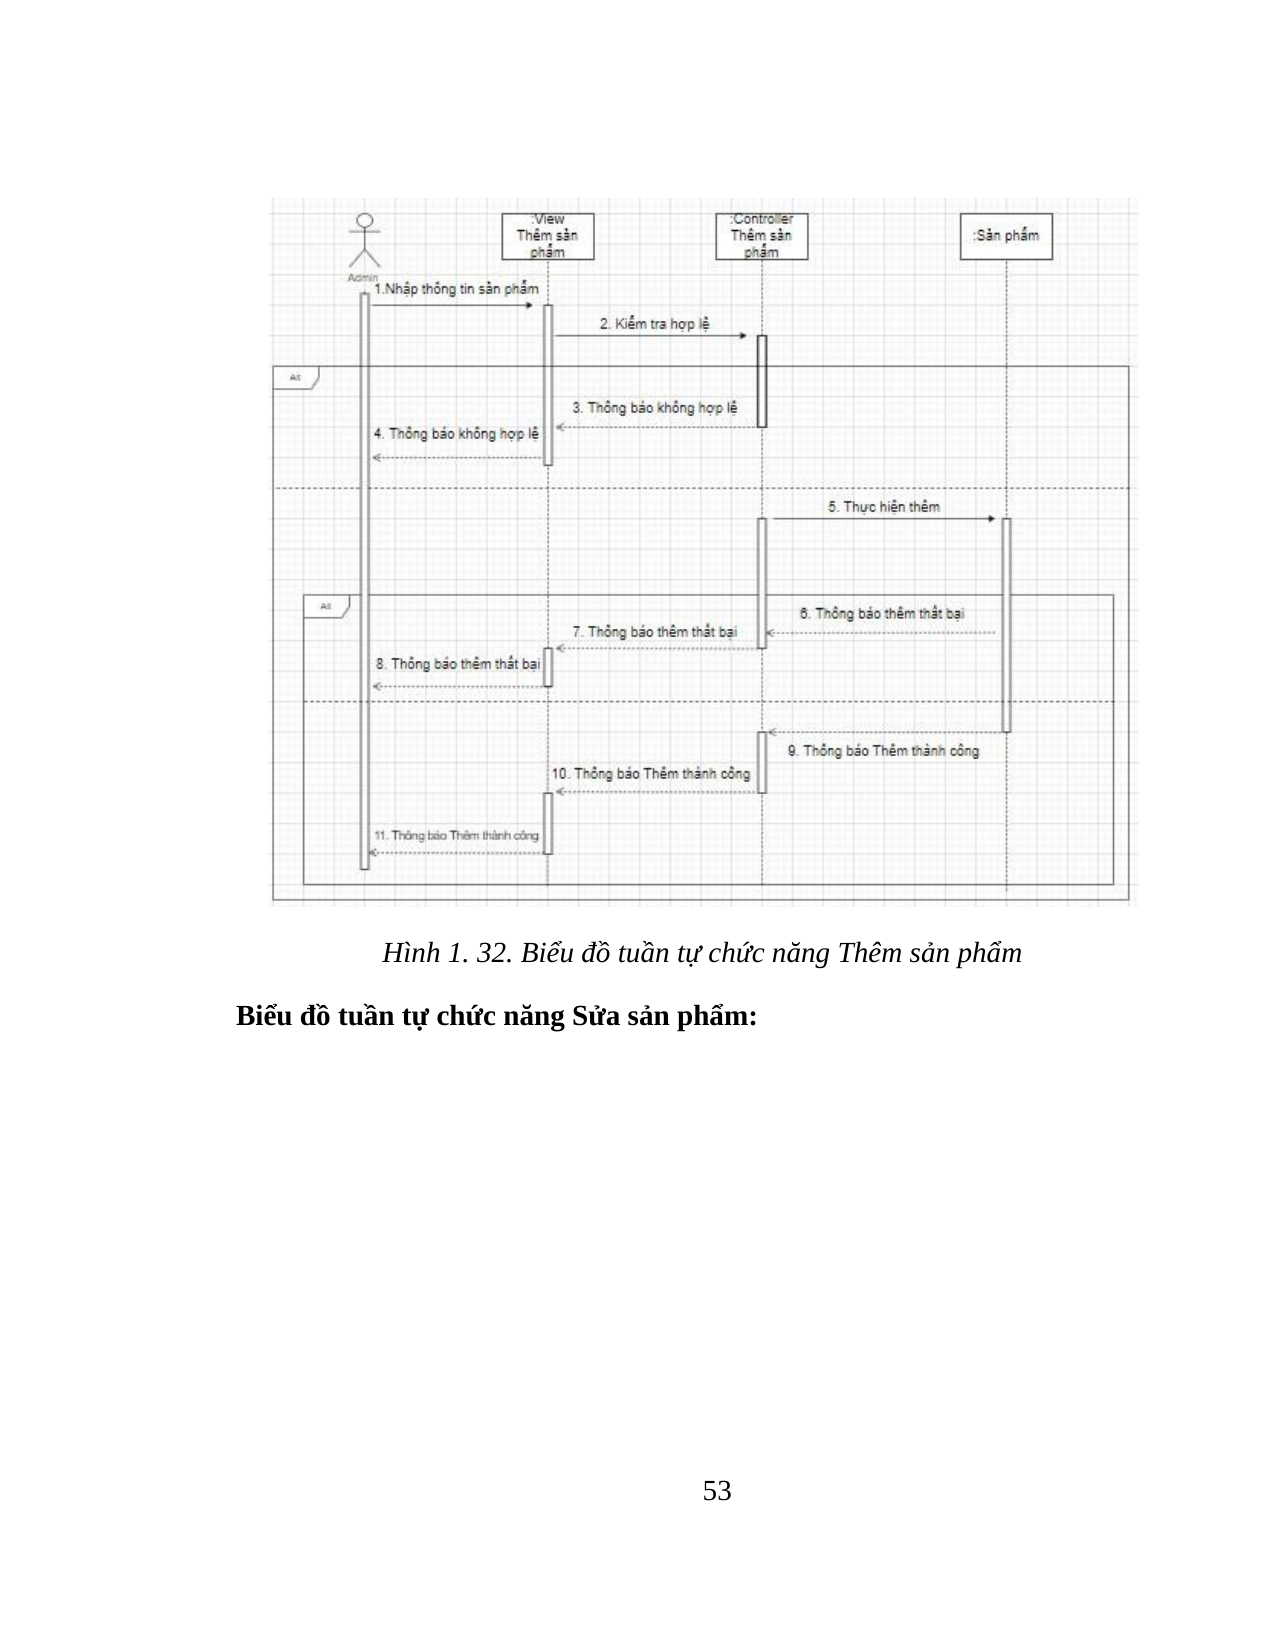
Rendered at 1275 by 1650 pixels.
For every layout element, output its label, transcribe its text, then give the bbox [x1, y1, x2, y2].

text Hình 1. 32. Biểu đồ tuần tự chức năng Thêm sản phẩm [177, 935, 1171, 968]
text Biểu đồ tuần tự chức năng Sửa sản phẩm: [177, 998, 1172, 1031]
picture [268, 198, 1139, 907]
